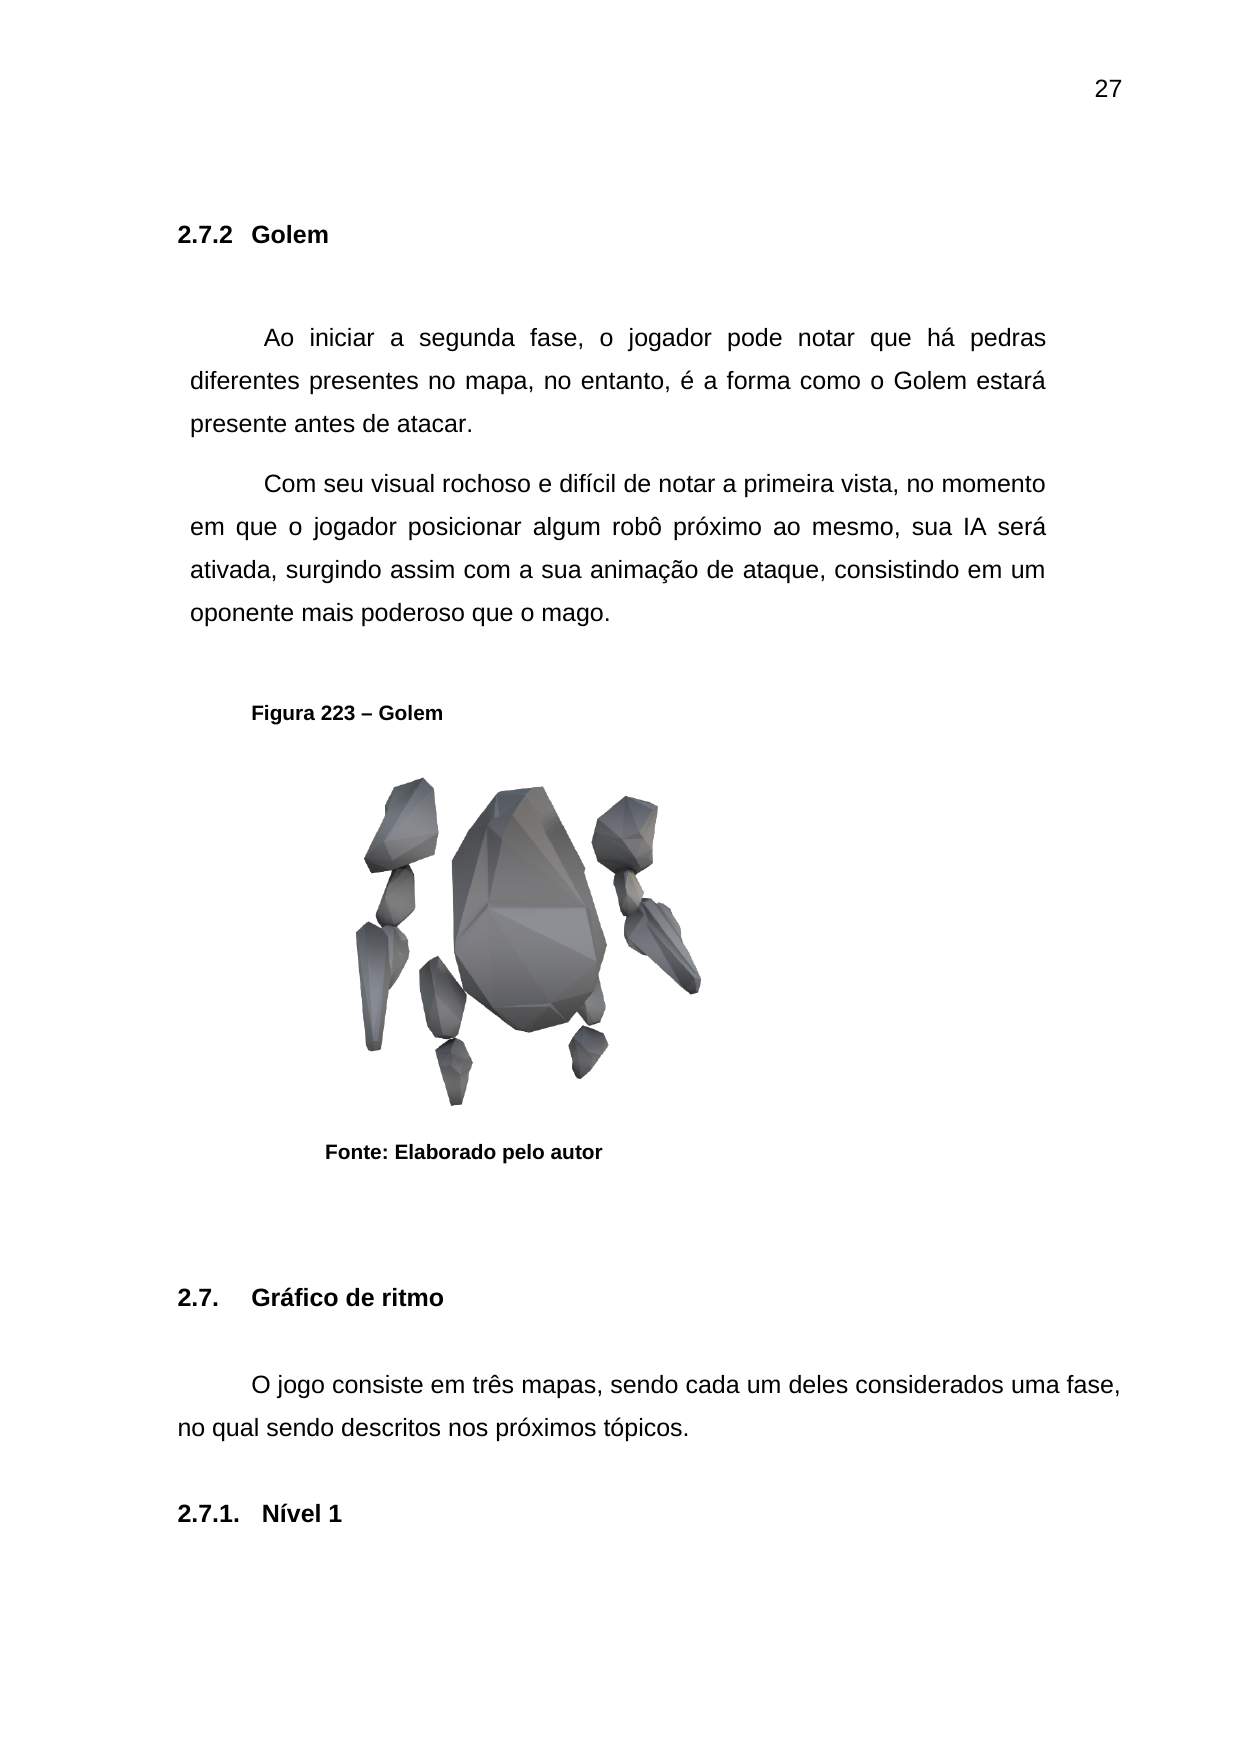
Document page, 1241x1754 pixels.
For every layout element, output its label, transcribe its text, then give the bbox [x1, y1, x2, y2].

text Fonte: Elaborado pelo autor [251, 1139, 1122, 1163]
text Ao iniciar a segunda fase, o jogador pode notar que há pedras diferentes presentes no mapa, no entanto, é a forma como o Golem estará presente antes de atacar. [190, 323, 1047, 438]
text O jogo consiste em três mapas, sendo cada um deles considerados uma fase, no qual sendo descritos nos próximos tópicos. [177, 1369, 1122, 1441]
subtitle 2.7.2 Golem [177, 220, 1122, 249]
picture [325, 741, 709, 1126]
text Com seu visual rochoso e difícil de notar a primeira vista, no momento em que o jogador posicionar algum robô próximo ao mesmo, sua IA será ativada, surgindo assim com a sua animação de ataque, consistindo em um oponente mais poderoso que o mago. [190, 469, 1047, 627]
subtitle Gráfico de ritmo [177, 1283, 1122, 1312]
subtitle Nível 1 [177, 1499, 1122, 1528]
